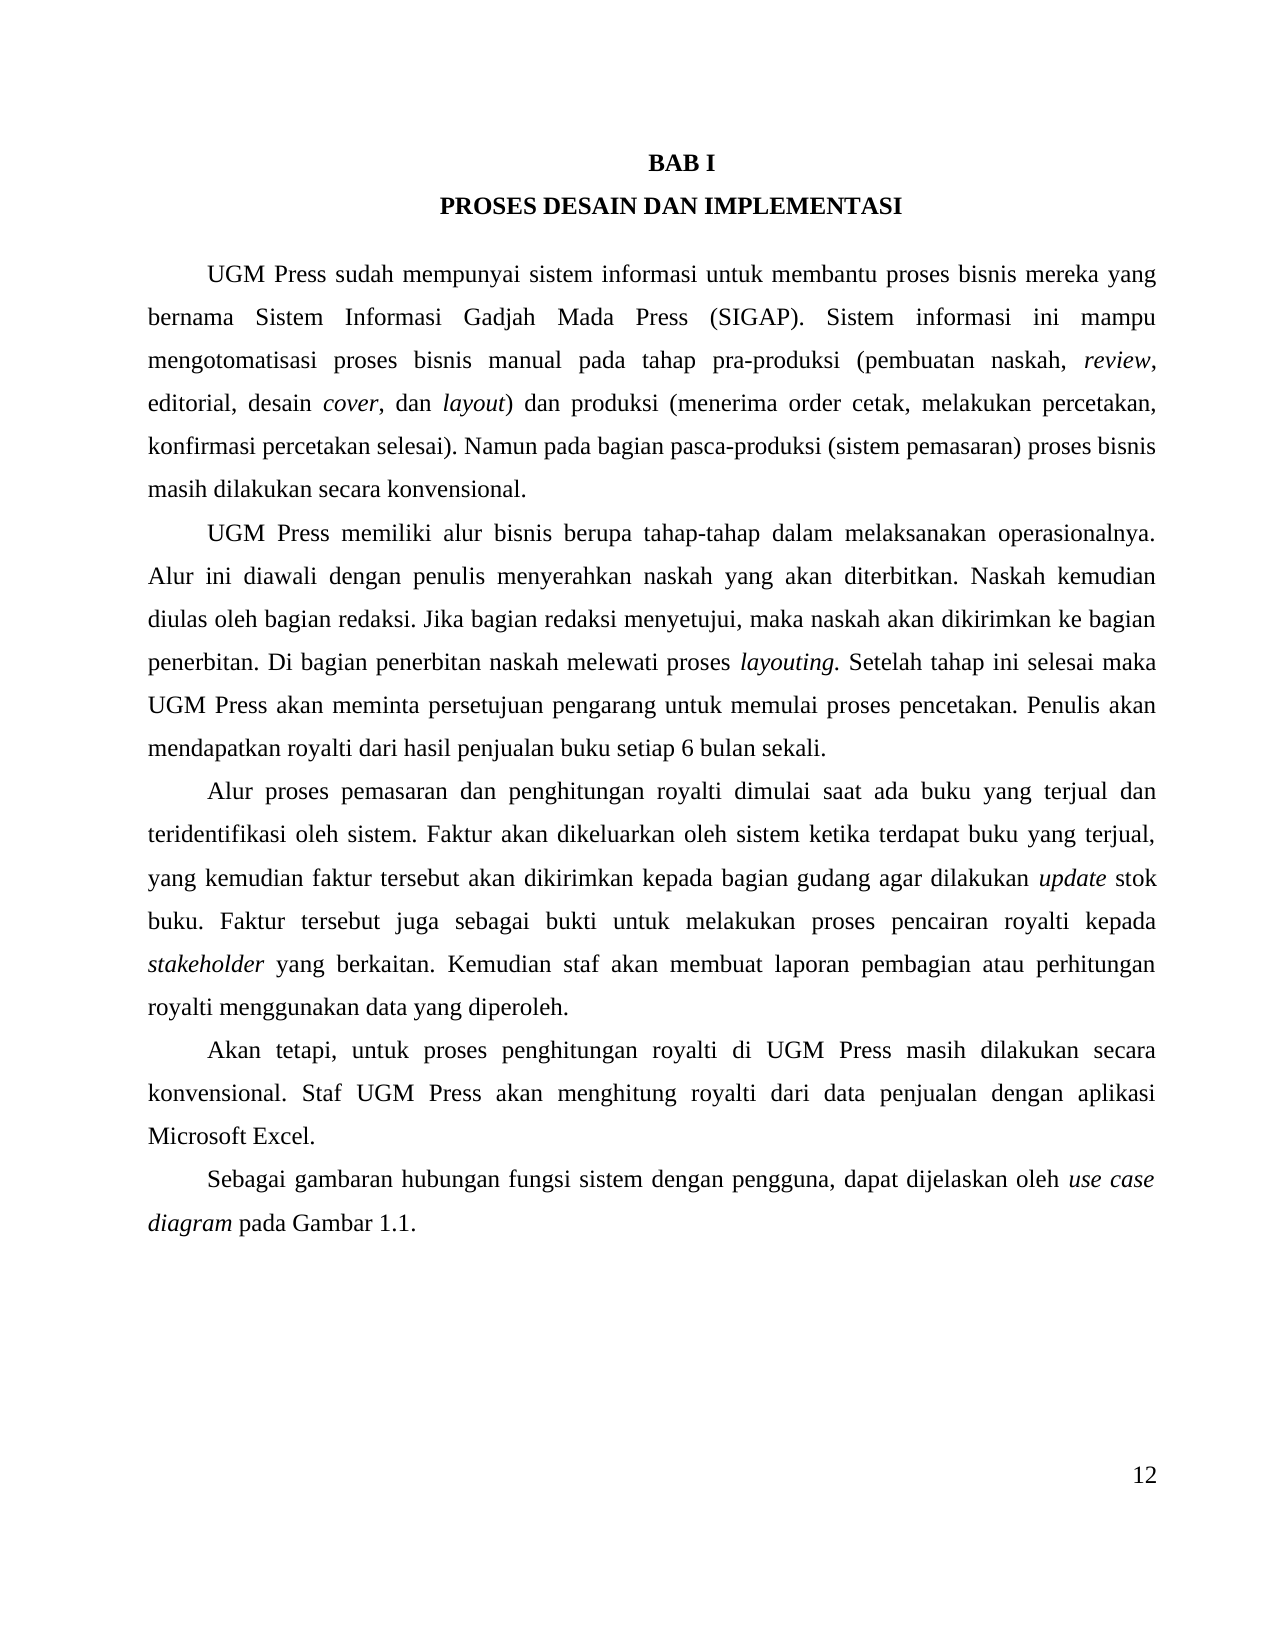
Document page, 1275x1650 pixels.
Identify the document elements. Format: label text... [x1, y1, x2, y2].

text UGM Press sudah mempunyai sistem informasi untuk membantu proses bisnis mereka yang bernama Sistem Informasi Gadjah Mada Press (SIGAP). Sistem informasi ini mampu mengotomatisasi proses bisnis manual pada tahap pra-produksi (pembuatan naskah, review, editorial, desain cover, dan layout) dan produksi (menerima order cetak, melakukan percetakan, konfirmasi percetakan selesai). Namun pada bagian pasca-produksi (sistem pemasaran) proses bisnis masih dilakukan secara konvensional. [148, 259, 1157, 503]
text Sebagai gambaran hubungan fungsi sistem dengan pengguna, dapat dijelaskan oleh use case diagram pada Gambar 1.1. [148, 1164, 1157, 1236]
text Alur proses pemasaran dan penghitungan royalti dimulai saat ada buku yang terjual dan teridentifikasi oleh sistem. Faktur akan dikeluarkan oleh sistem ketika terdapat buku yang terjual, yang kemudian faktur tersebut akan dikirimkan kepada bagian gudang agar dilakukan update stok buku. Faktur tersebut juga sebagai bukti untuk melakukan proses pencairan royalti kepada stakeholder yang berkaitan. Kemudian staf akan membuat laporan pembagian atau perhitungan royalti menggunakan data yang diperoleh. [148, 776, 1157, 1021]
text Akan tetapi, untuk proses penghitungan royalti di UGM Press masih dilakukan secara konvensional. Staf UGM Press akan menghitung royalti dari data penjualan dengan aplikasi Microsoft Excel. [148, 1035, 1157, 1150]
subtitle PROSES DESAIN DAN IMPLEMENTASI [185, 191, 1157, 219]
text BAB I [148, 148, 1157, 176]
text UGM Press memiliki alur bisnis berupa tahap-tahap dalam melaksanakan operasionalnya. Alur ini diawali dengan penulis menyerahkan naskah yang akan diterbitkan. Naskah kemudian diulas oleh bagian redaksi. Jika bagian redaksi menyetujui, maka naskah akan dikirimkan ke bagian penerbitan. Di bagian penerbitan naskah melewati proses layouting. Setelah tahap ini selesai maka UGM Press akan meminta persetujuan pengarang untuk memulai proses pencetakan. Penulis akan mendapatkan royalti dari hasil penjualan buku setiap 6 bulan sekali. [148, 518, 1157, 762]
